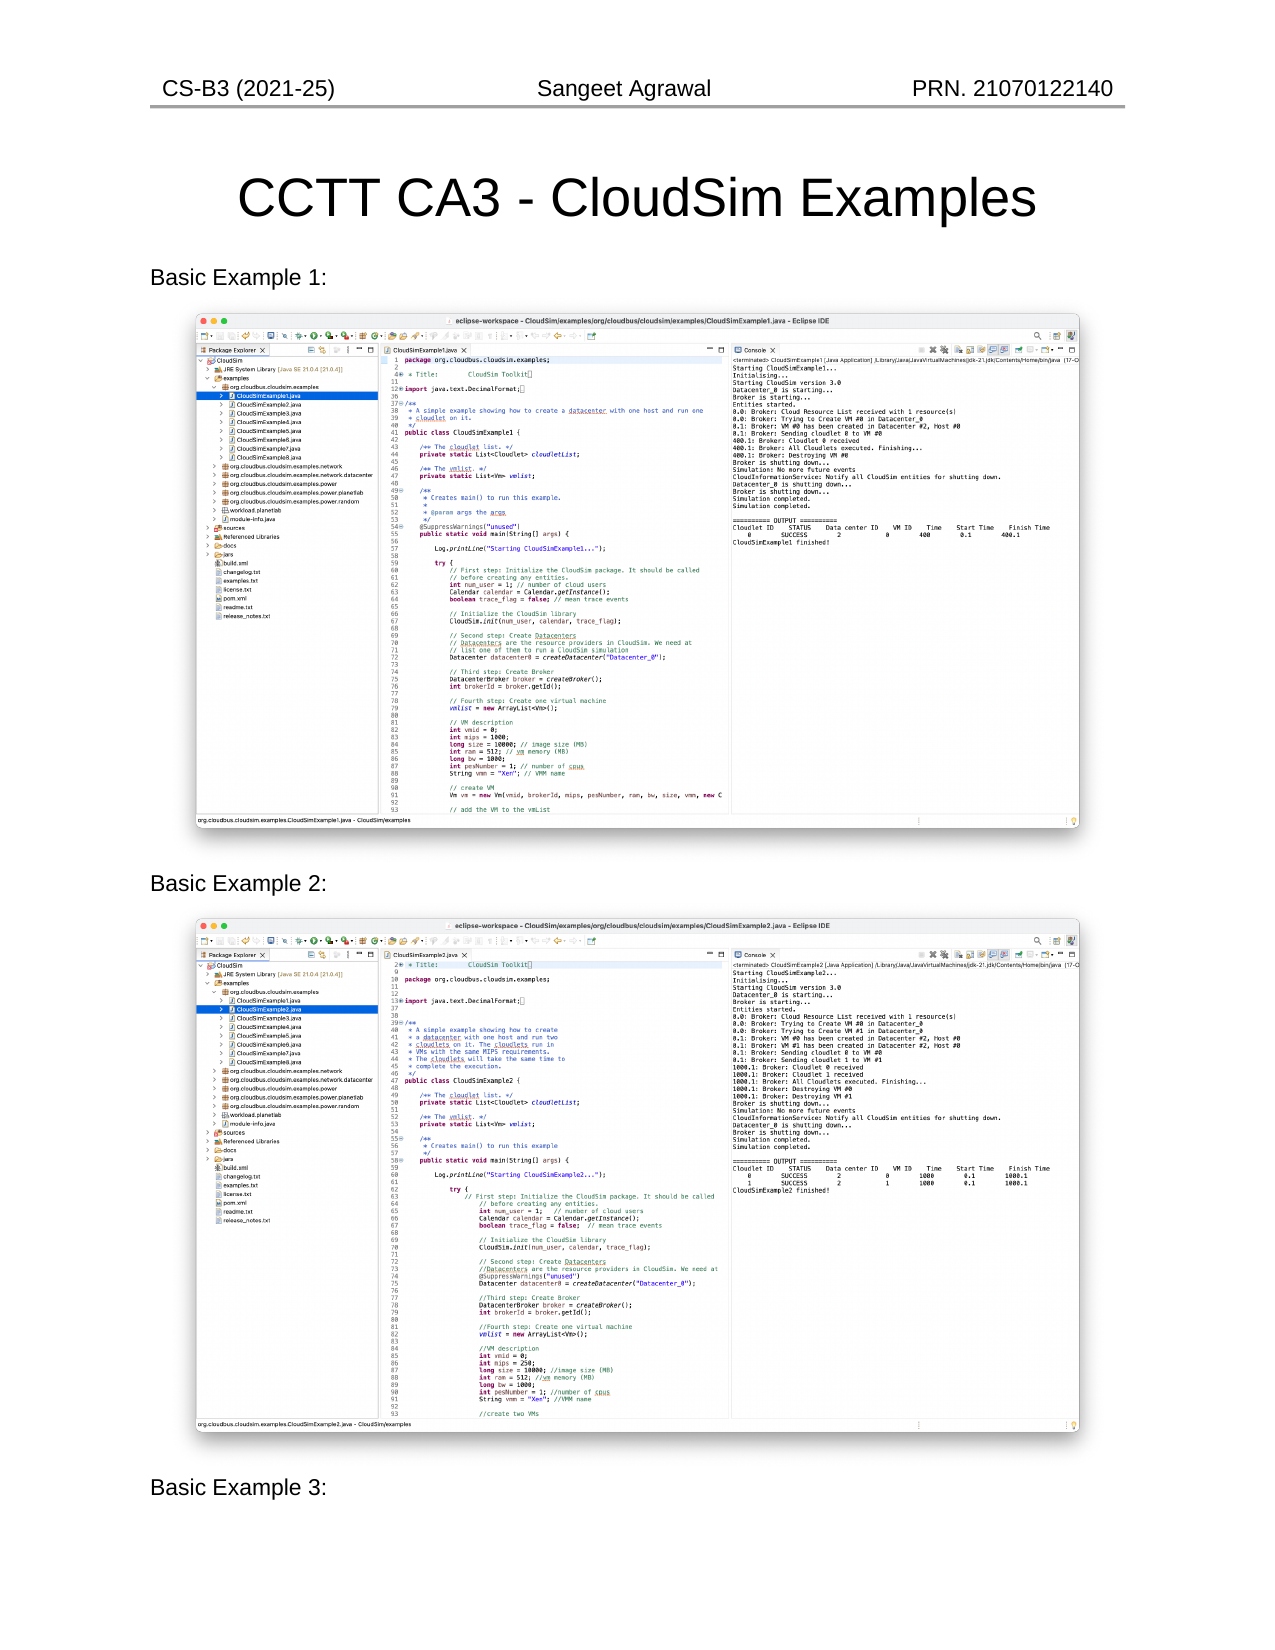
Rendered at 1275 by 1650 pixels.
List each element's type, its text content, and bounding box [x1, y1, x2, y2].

text Basic Example 1: [150, 264, 1125, 291]
title CCTT CA3 - CloudSim Examples [150, 166, 1125, 228]
picture [167, 294, 1108, 866]
text Basic Example 2: [150, 870, 1125, 896]
picture [167, 900, 1108, 1470]
text Basic Example 3: [150, 1474, 1125, 1500]
